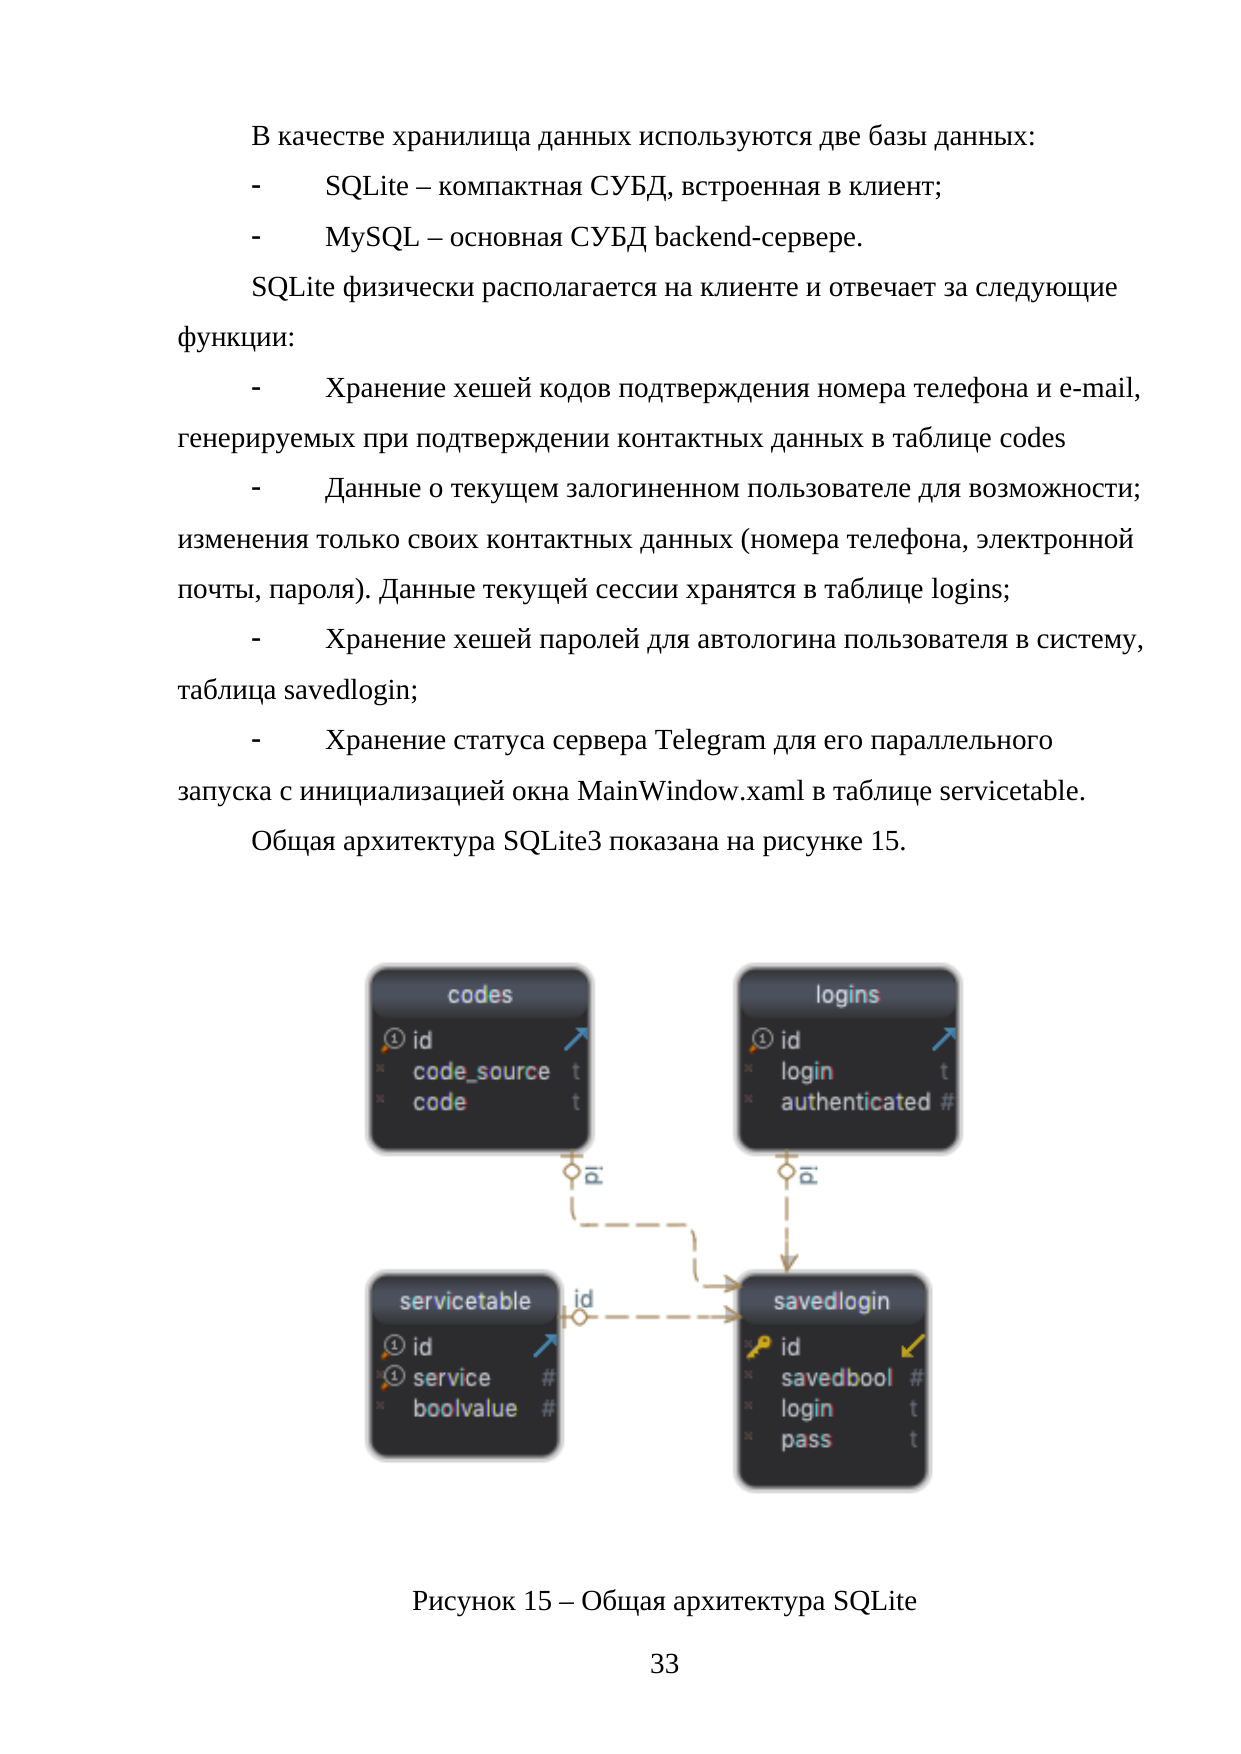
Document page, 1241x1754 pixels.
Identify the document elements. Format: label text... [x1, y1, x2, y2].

list Данные о текущем залогиненном пользователе для возможности; изменения только своих контактных данных (номера телефона, электронной почты, пароля). Данные текущей сессии хранятся в таблице logins; [177, 471, 1152, 605]
picture [281, 873, 1048, 1578]
list SQLite – компактная СУБД, встроенная в клиент; [177, 168, 1152, 202]
text Рисунок 15 – Общая архитектура SQLite [177, 1583, 1152, 1616]
list Хранение хешей кодов подтверждения номера телефона и e-mail, генерируемых при подтверждении контактных данных в таблице codes [177, 370, 1152, 454]
text SQLite физически располагается на клиенте и отвечает за следующие функции: [177, 269, 1152, 353]
text В качестве хранилища данных используются две базы данных: [177, 118, 1152, 152]
list Хранение статуса сервера Telegram для его параллельного запуска с инициализацией окна MainWindow.xaml в таблице servicetable. [177, 722, 1152, 806]
list MySQL – основная СУБД backend-сервере. [177, 219, 1152, 252]
text Общая архитектура SQLite3 показана на рисунке 15. [177, 823, 1152, 857]
list Хранение хешей паролей для автологина пользователя в систему, таблица savedlogin; [177, 622, 1152, 706]
